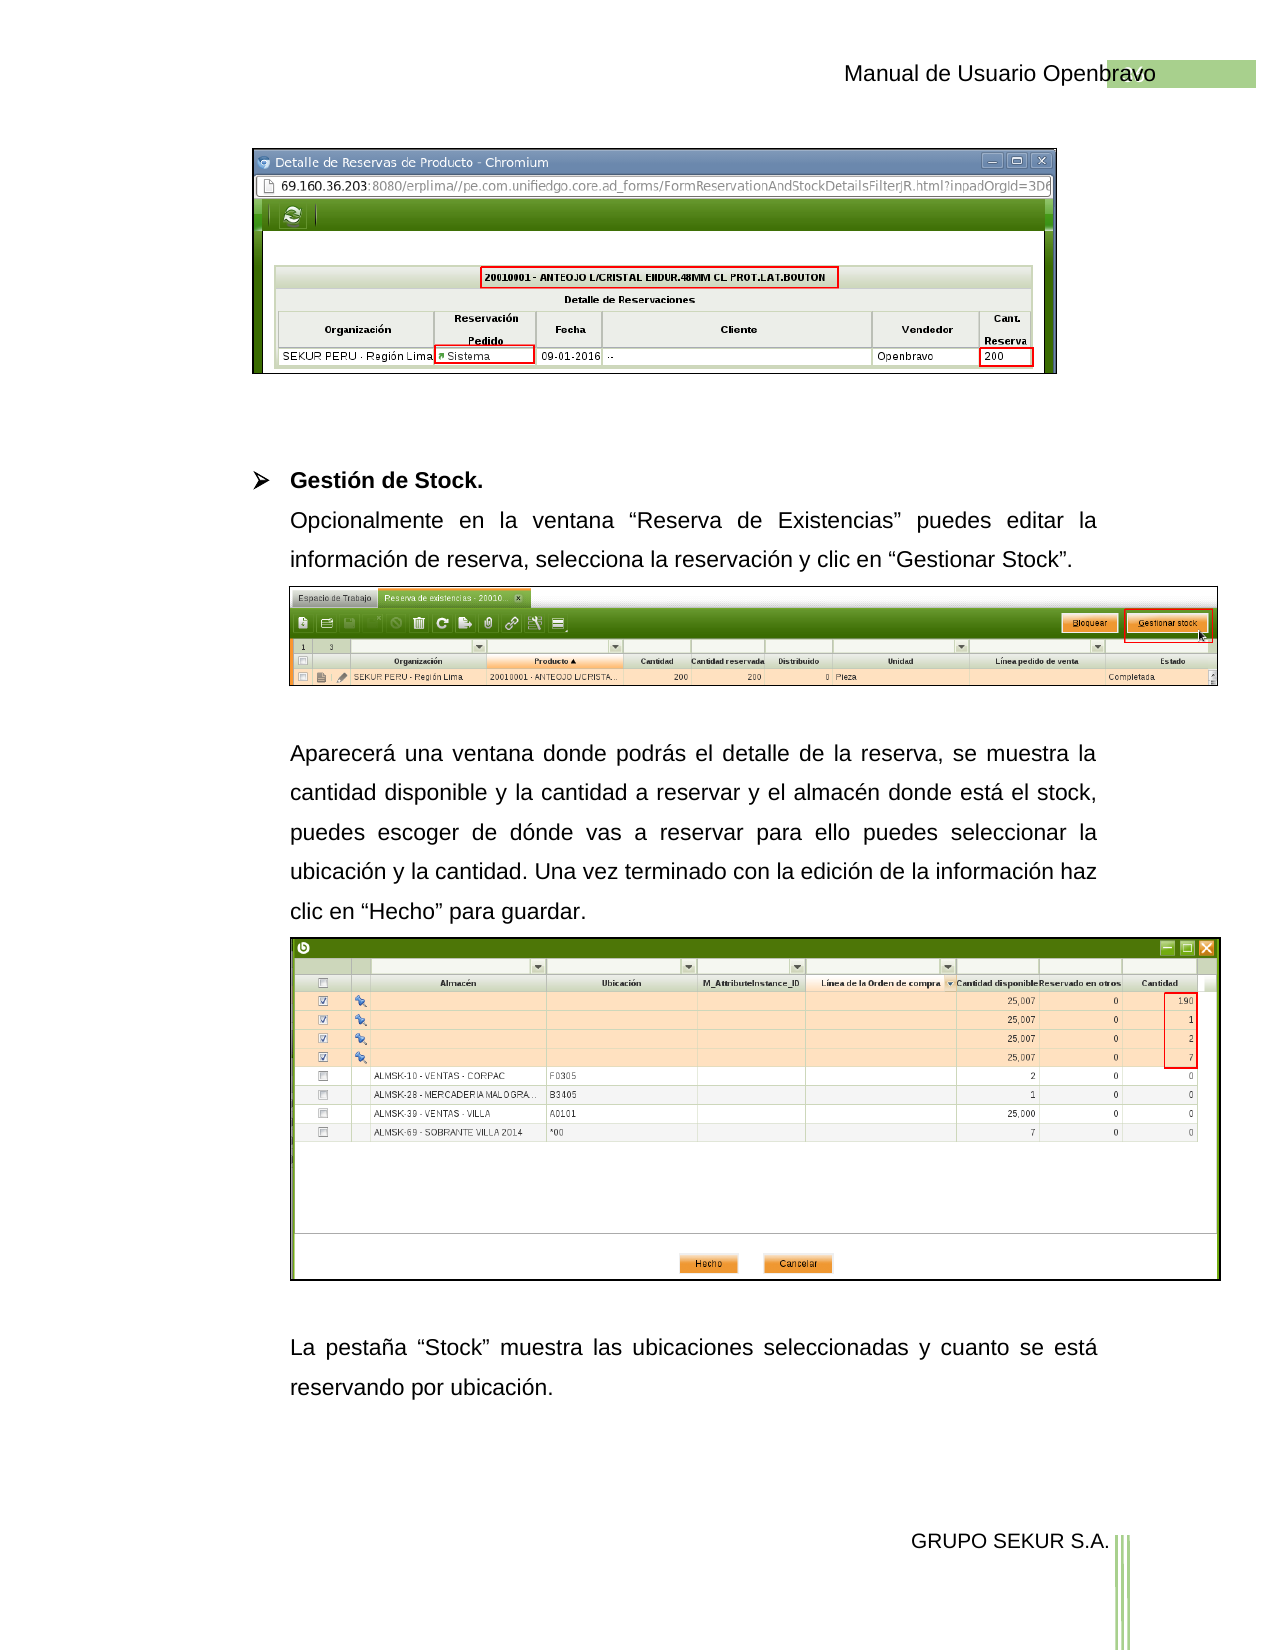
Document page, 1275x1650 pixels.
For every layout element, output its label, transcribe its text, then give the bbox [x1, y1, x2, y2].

picture [254, 149, 1056, 373]
list Opcionalmente en la ventana “Reserva de Existencias” puedes editar la información de reserva, selecciona la reservación y clic en “Gestionar Stock”. [290, 507, 1098, 572]
list La pestaña “Stock” muestra las ubicaciones seleccionadas y cuanto se está reservando por ubicación. [290, 1334, 1098, 1400]
list Aparecerá una ventana donde podrás el detalle de la reserva, se muestra la cantidad disponible y la cantidad a reservar y el almacén donde está el stock, puedes escoger de dónde vas a reservar para ello puedes seleccionar la ubicación y la cantidad. Una vez terminado con la edición de la información haz clic en “Hecho” para guardar. [290, 740, 1098, 924]
list Gestión de Stock. [252, 467, 1098, 493]
picture [291, 939, 1219, 1279]
picture [290, 587, 1217, 685]
